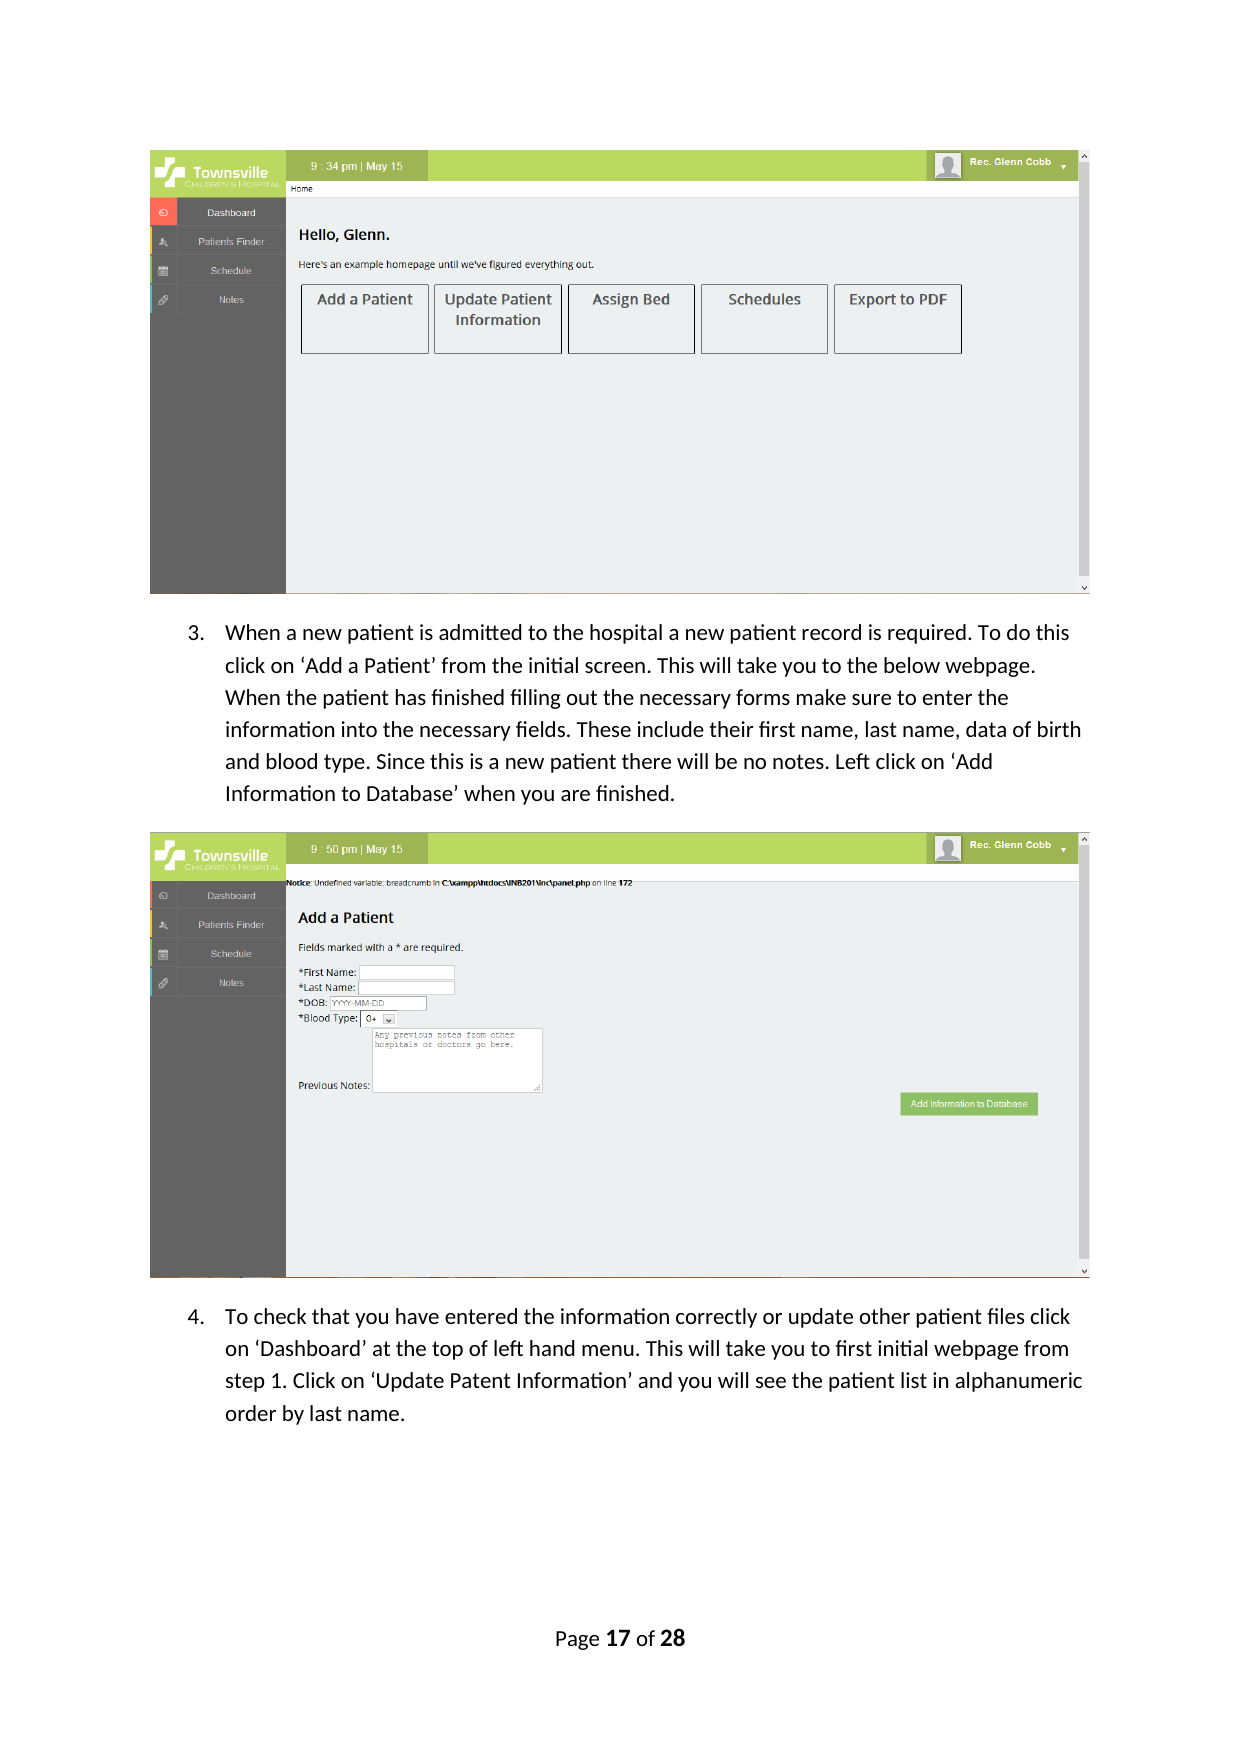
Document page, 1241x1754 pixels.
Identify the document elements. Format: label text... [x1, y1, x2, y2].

picture [150, 150, 1090, 594]
list To check that you have entered the information correctly or update other patient files click on ‘Dashboard’ at the top of left hand menu. This will take you to first initial webpage from step 1. Click on ‘Update Patent Information’ and you will see the patient list in alphanumeric order by last name. [187, 1302, 1090, 1427]
list When a new patient is admitted to the hospital a new patient record is required. To do this click on ‘Add a Patient’ from the initial screen. This will take you to the below webpage. When the patient has finished filling out the necessary forms make sure to enter the information into the necessary fields. These include their first name, last name, data of birth and blood type. Since this is a new patient there will be no notes. Left click on ‘Add Information to Database’ when you are finished. [187, 618, 1090, 807]
picture [150, 832, 1090, 1278]
